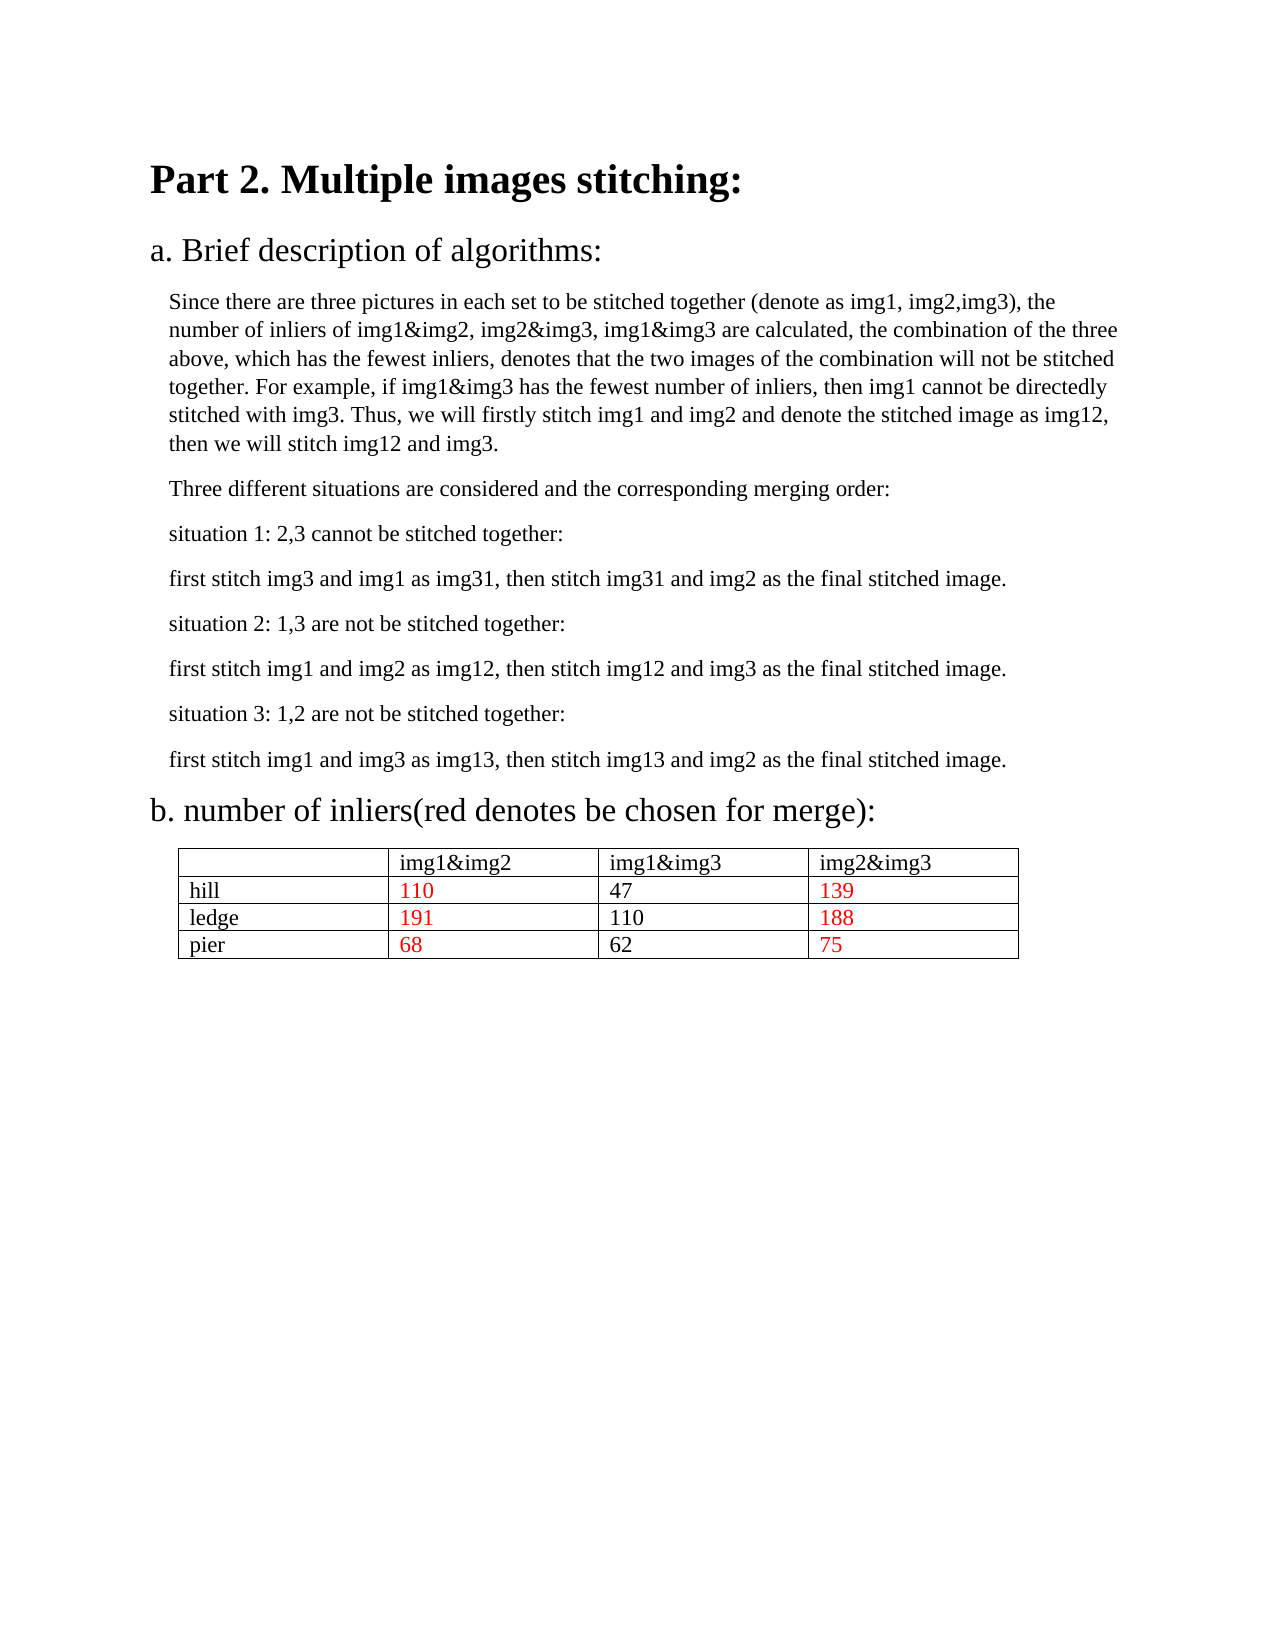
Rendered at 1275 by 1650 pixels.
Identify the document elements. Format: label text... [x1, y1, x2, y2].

text situation 1: 2,3 cannot be stitched together: [169, 520, 1125, 546]
table_cell 188 [809, 904, 1018, 930]
table_header img2&img3 [809, 849, 1018, 876]
text first stitch img1 and img3 as img13, then stitch img13 and img2 as the final stitched image. [169, 746, 1125, 772]
text Since there are three pictures in each set to be stitched together (denote as img1, img2,img3), the number of inliers of img1&img2, img2&img3, img1&img3 are calculated, the combination of the three above, which has the fewest inliers, denotes that the two images of the combination will not be stitched together. For example, if img1&img3 has the fewest number of inliers, then img1 cannot be directedly stitched with img3. Thus, we will firstly stitch img1 and img2 and denote the stitched image as img12, then we will stitch img12 and img3. [169, 288, 1125, 456]
table_header img1&img3 [599, 849, 808, 876]
table_cell 139 [809, 877, 1018, 903]
subtitle Part 2. Multiple images stitching: [150, 154, 1125, 202]
text situation 3: 1,2 are not be stitched together: [169, 701, 1125, 727]
subtitle a. Brief description of algorithms: [150, 230, 1125, 268]
table_cell 191 [389, 904, 598, 930]
table_cell 68 [389, 931, 598, 958]
table_cell 110 [599, 904, 808, 930]
table_cell 47 [599, 877, 808, 903]
text first stitch img3 and img1 as img31, then stitch img31 and img2 as the final stitched image. [169, 565, 1125, 592]
subtitle b. number of inliers(red denotes be chosen for merge): [150, 791, 1125, 829]
table_cell 62 [599, 931, 808, 958]
table_cell 110 [389, 877, 598, 903]
text situation 2: 1,3 are not be stitched together: [169, 610, 1125, 637]
table_cell hill [179, 877, 388, 903]
table_cell pier [179, 931, 388, 958]
table_header [179, 849, 388, 876]
text first stitch img1 and img2 as img12, then stitch img12 and img3 as the final stitched image. [169, 655, 1125, 682]
table_cell ledge [179, 904, 388, 930]
table_cell 75 [809, 931, 1018, 958]
text Three different situations are considered and the corresponding merging order: [169, 475, 1125, 501]
table_header img1&img2 [389, 849, 598, 876]
